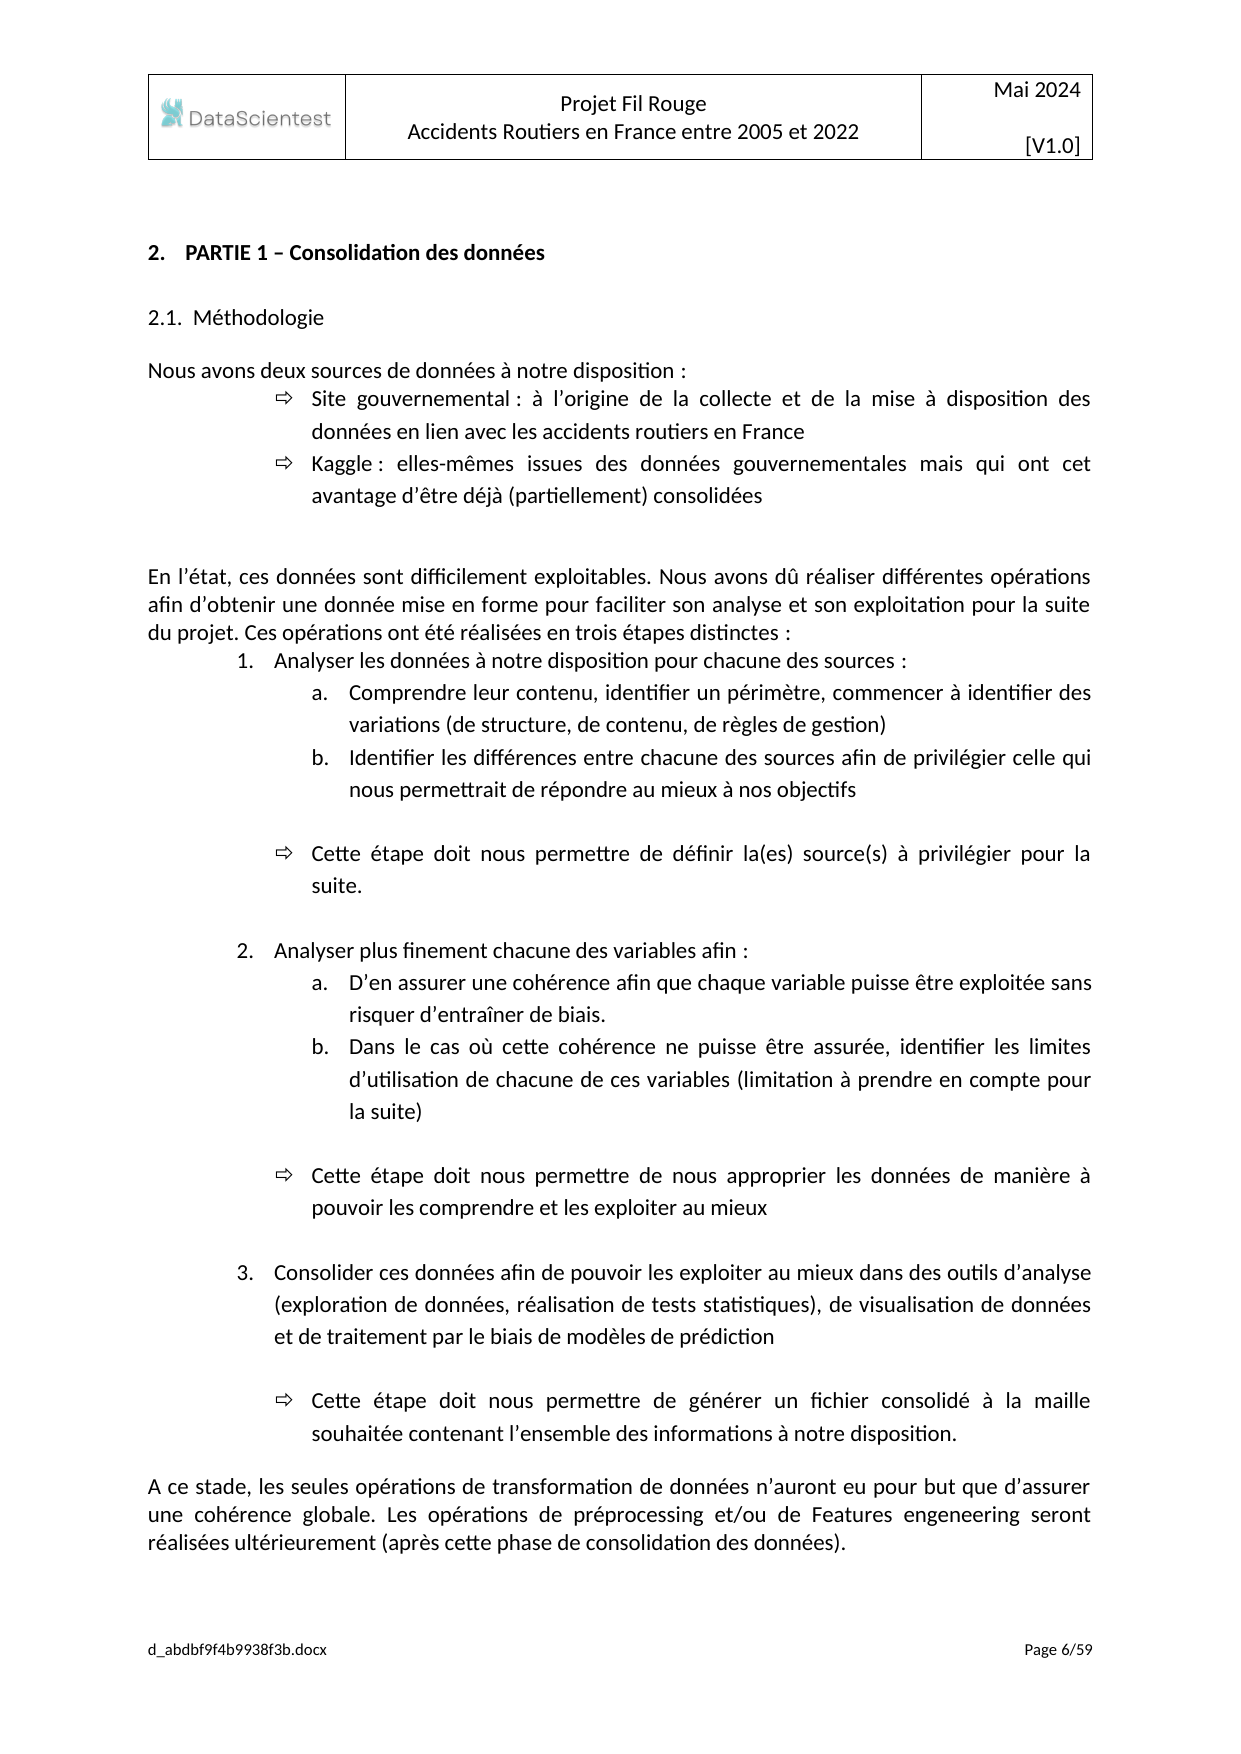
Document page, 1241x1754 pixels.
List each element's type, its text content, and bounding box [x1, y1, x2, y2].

list Kaggle : elles-mêmes issues des données gouvernementales mais qui ont cet avantage d’être déjà (partiellement) consolidées [274, 449, 1092, 509]
list Comprendre leur contenu, identifier un périmètre, commencer à identifier des variations (de structure, de contenu, de règles de gestion) [311, 678, 1092, 739]
list Analyser plus finement chacune des variables afin : [236, 936, 1092, 964]
text En l’état, ces données sont difficilement exploitables. Nous avons dû réaliser différentes opérations afin d’obtenir une donnée mise en forme pour faciliter son analyse et son exploitation pour la suite du projet. Ces opérations ont été réalisées en trois étapes distinctes : [148, 562, 1092, 646]
picture [159, 98, 334, 136]
list Identifier les différences entre chacune des sources afin de privilégier celle qui nous permettrait de répondre au mieux à nos objectifs [311, 743, 1092, 803]
list D’en assurer une cohérence afin que chaque variable puisse être exploitée sans risquer d’entraîner de biais. [311, 968, 1092, 1028]
list Dans le cas où cette cohérence ne puisse être assurée, identifier les limites d’utilisation de chacune de ces variables (limitation à prendre en compte pour la suite) [311, 1032, 1092, 1125]
list Cette étape doit nous permettre de définir la(es) source(s) à privilégier pour la suite. [274, 839, 1092, 899]
list Analyser les données à notre disposition pour chacune des sources : [236, 646, 1092, 674]
subtitle Méthodologie [148, 303, 1092, 332]
subtitle PARTIE 1 – Consolidation des données [148, 238, 1092, 266]
text Nous avons deux sources de données à notre disposition : [148, 357, 1092, 384]
list Consolider ces données afin de pouvoir les exploiter au mieux dans des outils d’analyse (exploration de données, réalisation de tests statistiques), de visualisation de données et de traitement par le biais de modèles de prédiction [236, 1258, 1092, 1350]
list Site gouvernemental : à l’origine de la collecte et de la mise à disposition des données en lien avec les accidents routiers en France [274, 384, 1092, 445]
list Cette étape doit nous permettre de générer un fichier consolidé à la maille souhaitée contenant l’ensemble des informations à notre disposition. [274, 1387, 1092, 1447]
list Cette étape doit nous permettre de nous approprier les données de manière à pouvoir les comprendre et les exploiter au mieux [274, 1161, 1092, 1221]
text A ce stade, les seules opérations de transformation de données n’auront eu pour but que d’assurer une cohérence globale. Les opérations de préprocessing et/ou de Features engeneering seront réalisées ultérieurement (après cette phase de consolidation des données). [148, 1472, 1092, 1556]
